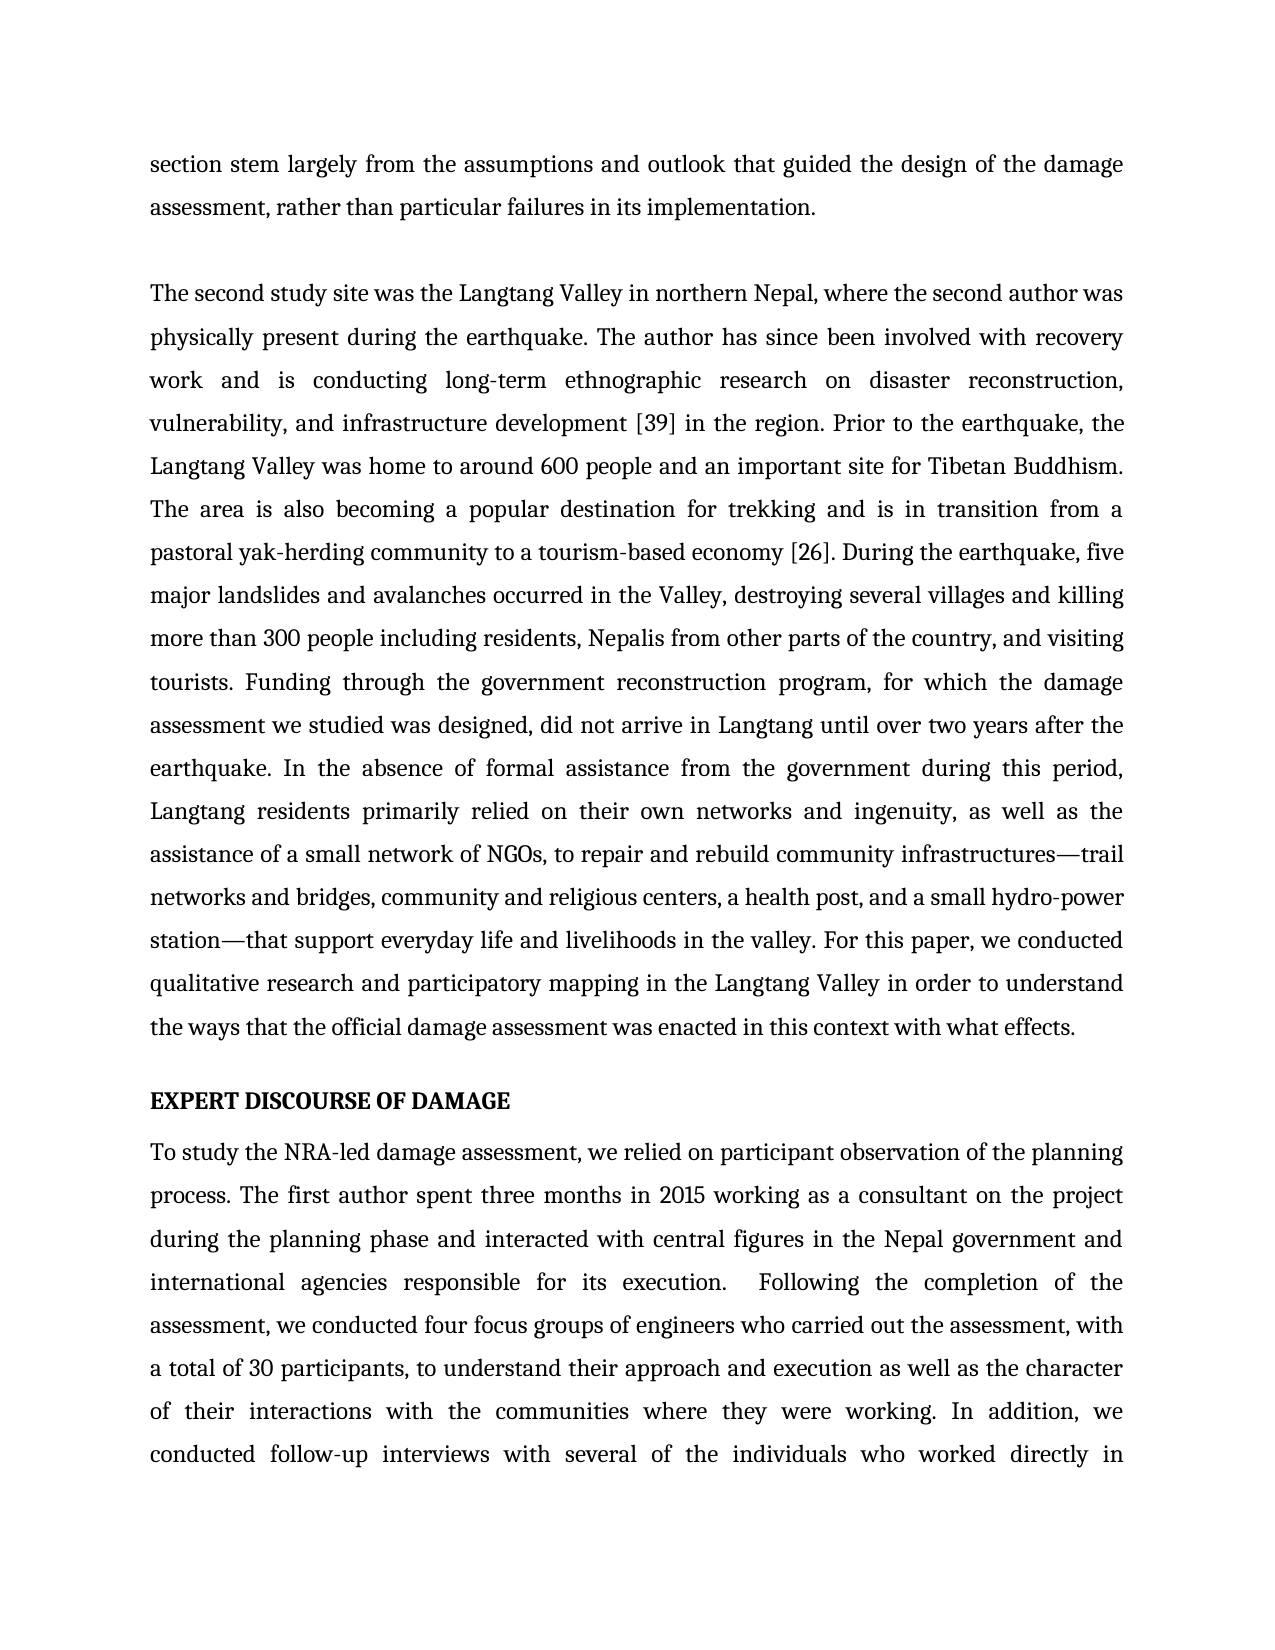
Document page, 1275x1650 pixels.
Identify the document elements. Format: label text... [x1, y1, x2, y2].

text EXPERT DISCOURSE OF DAMAGE [150, 1087, 1125, 1116]
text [150, 150, 1125, 222]
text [150, 1138, 1125, 1469]
text The second study site was the Langtang Valley in northern Nepal, where the second author was physically present during the earthquake. The author has since been involved with recovery work and is conducting long-term ethnographic research on disaster reconstruction, vulnerability, and infrastructure development [39] in the region. Prior to the earthquake, the Langtang Valley was home to around 600 people and an important site for Tibetan Buddhism. The area is also becoming a popular destination for trekking and is in transition from a pastoral yak-herding community to a tourism-based economy [26]. During the earthquake, five major landslides and avalanches occurred in the Valley, destroying several villages and killing more than 300 people including residents, Nepalis from other parts of the country, and visiting tourists. Funding through the government reconstruction program, for which the damage assessment we studied was designed, did not arrive in Langtang until over two years after the earthquake. In the absence of formal assistance from the government during this period, Langtang residents primarily relied on their own networks and ingenuity, as well as the assistance of a small network of NGOs, to repair and rebuild community infrastructures—trail networks and bridges, community and religious centers, a health post, and a small hydro-power station—that support everyday life and livelihoods in the valley. For this paper, we conducted qualitative research and participatory mapping in the Langtang Valley in order to understand the ways that the official damage assessment was enacted in this context with what effects. [150, 279, 1125, 1041]
